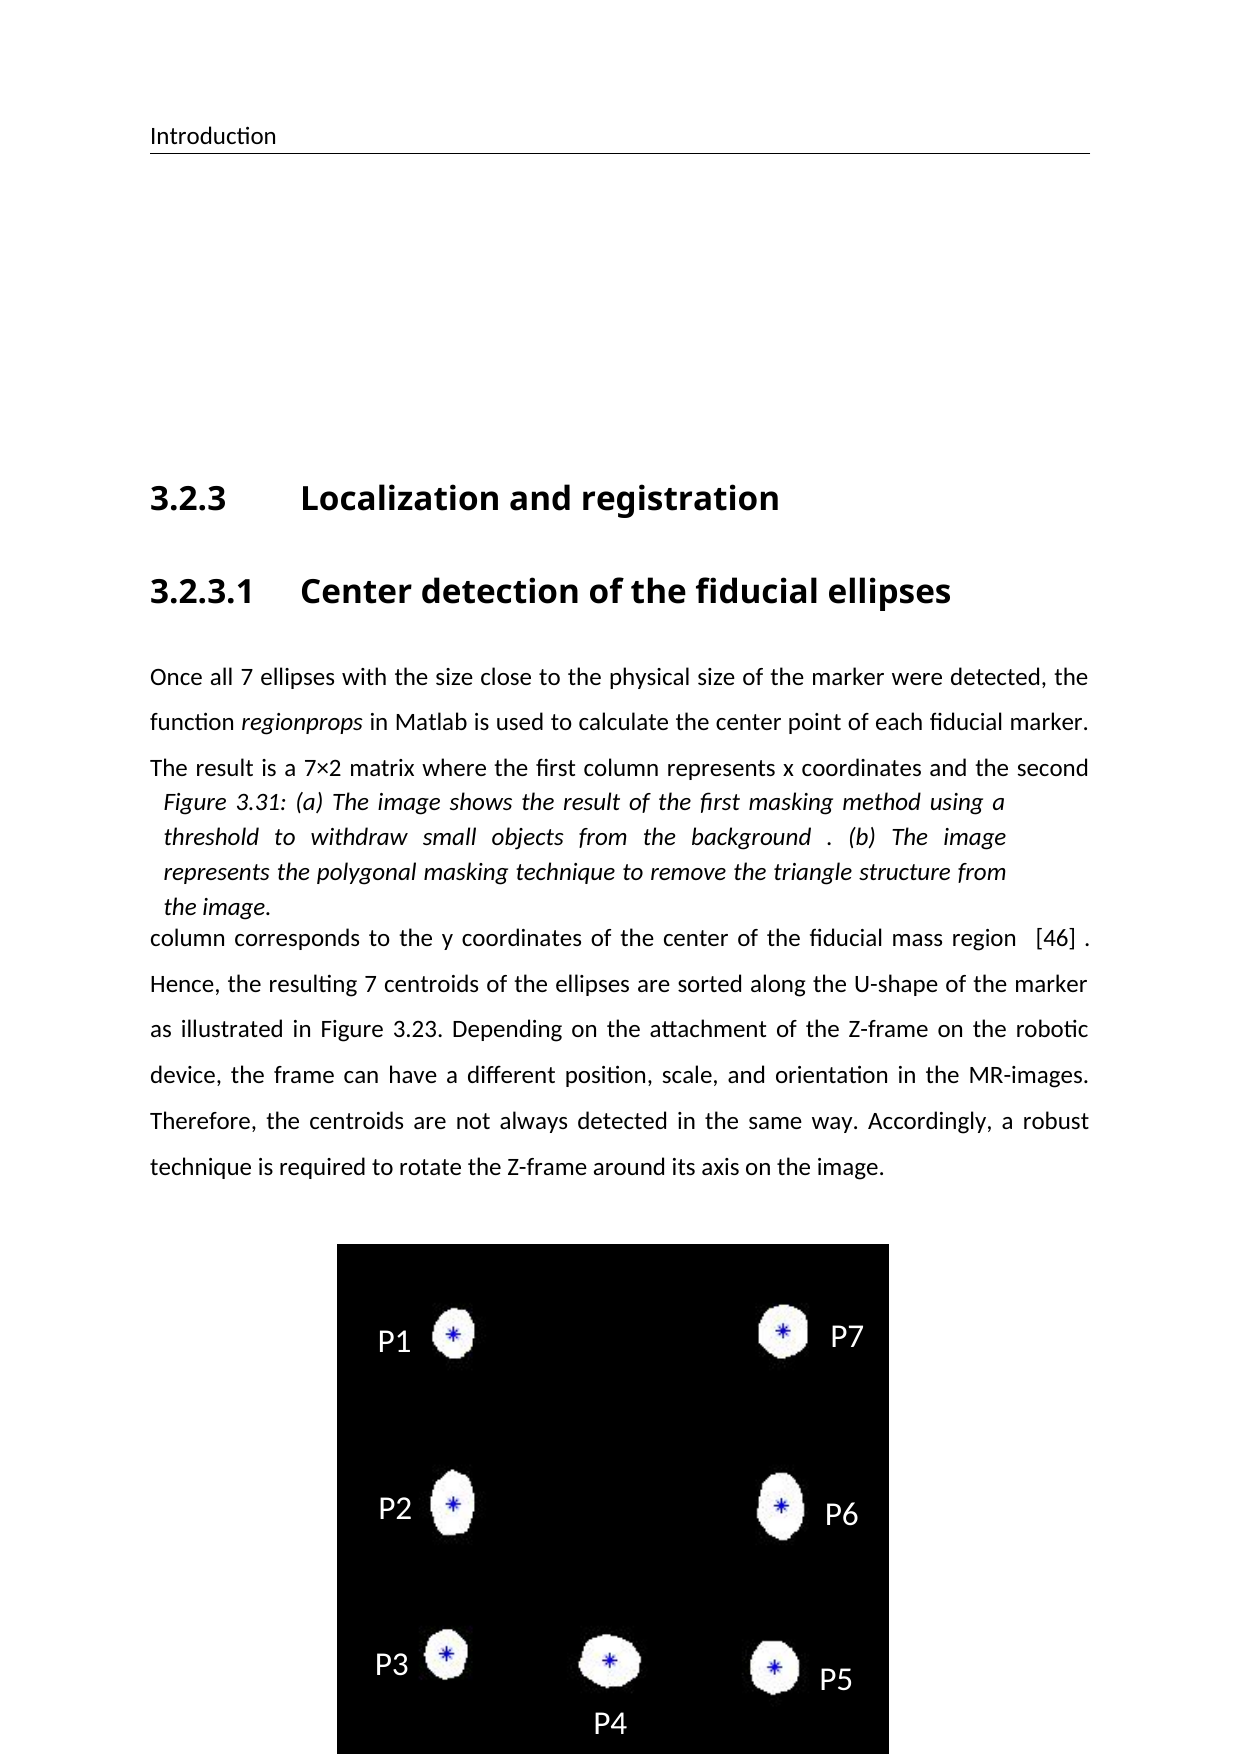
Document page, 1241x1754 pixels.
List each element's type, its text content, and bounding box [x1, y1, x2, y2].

picture [337, 1244, 889, 1754]
subtitle Localization and registration [150, 474, 1090, 520]
subtitle Center detection of the fiducial ellipses [150, 568, 1090, 613]
text Once all 7 ellipses with the size close to the physical size of the marker were detected, the function regionprops in Matlab is used to calculate the center point of each fiducial marker. The result is a 7×2 matrix where the first column represents x coordinates and the second column corresponds to the y coordinates of the center of the fiducial mass region . Hence, the resulting 7 centroids of the ellipses are sorted along the U-shape of the marker as illustrated in Figure 3.23. Depending on the attachment of the Z-frame on the robotic device, the frame can have a different position, scale, and orientation in the MR-images. Therefore, the centroids are not always detected in the same way. Accordingly, a robust technique is required to rotate the Z-frame around its axis on the image. [150, 661, 1090, 1181]
